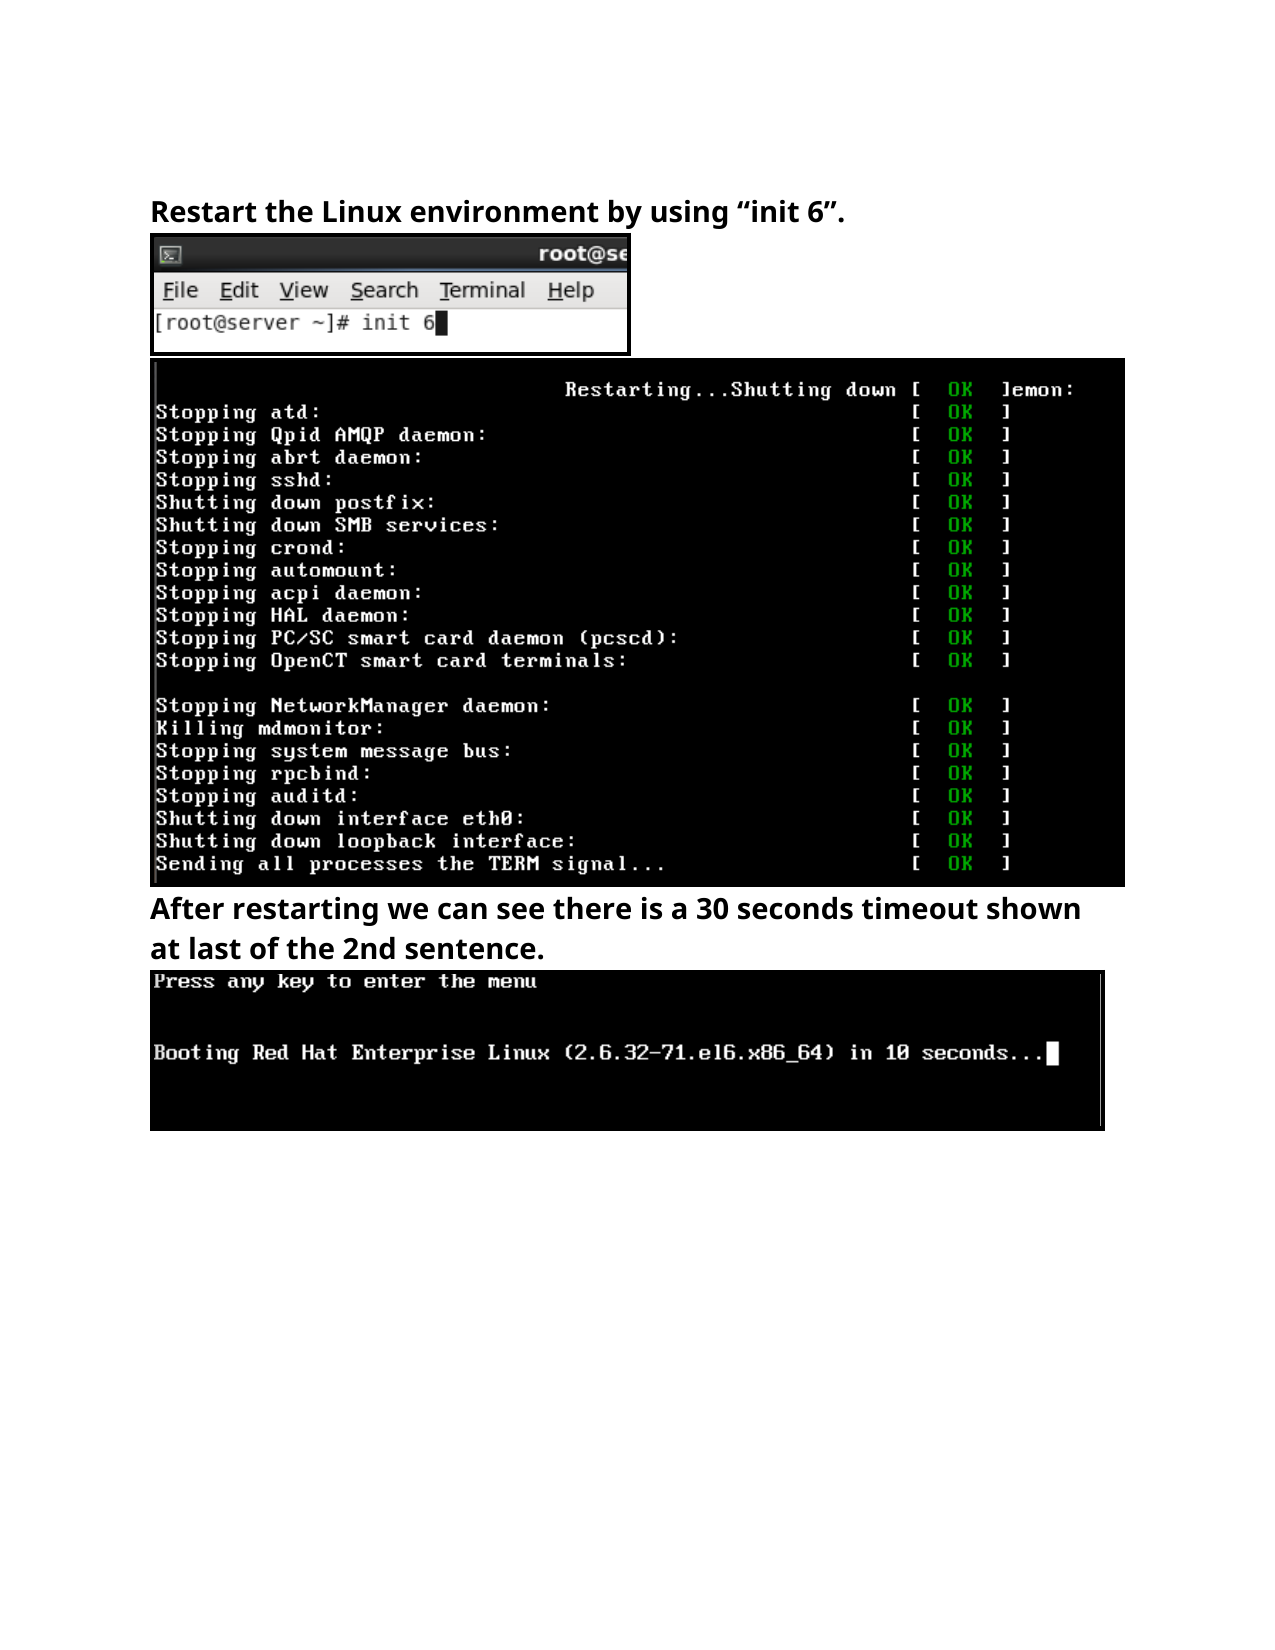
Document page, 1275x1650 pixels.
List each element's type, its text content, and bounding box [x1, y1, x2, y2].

picture [154, 974, 1101, 1126]
text After restarting we can see there is a 30 seconds timeout shown at last of the 2nd sentence. [150, 889, 1100, 968]
picture [154, 237, 627, 352]
text Restart the Linux environment by using “init 6”. [150, 191, 1100, 231]
picture [154, 362, 1121, 883]
